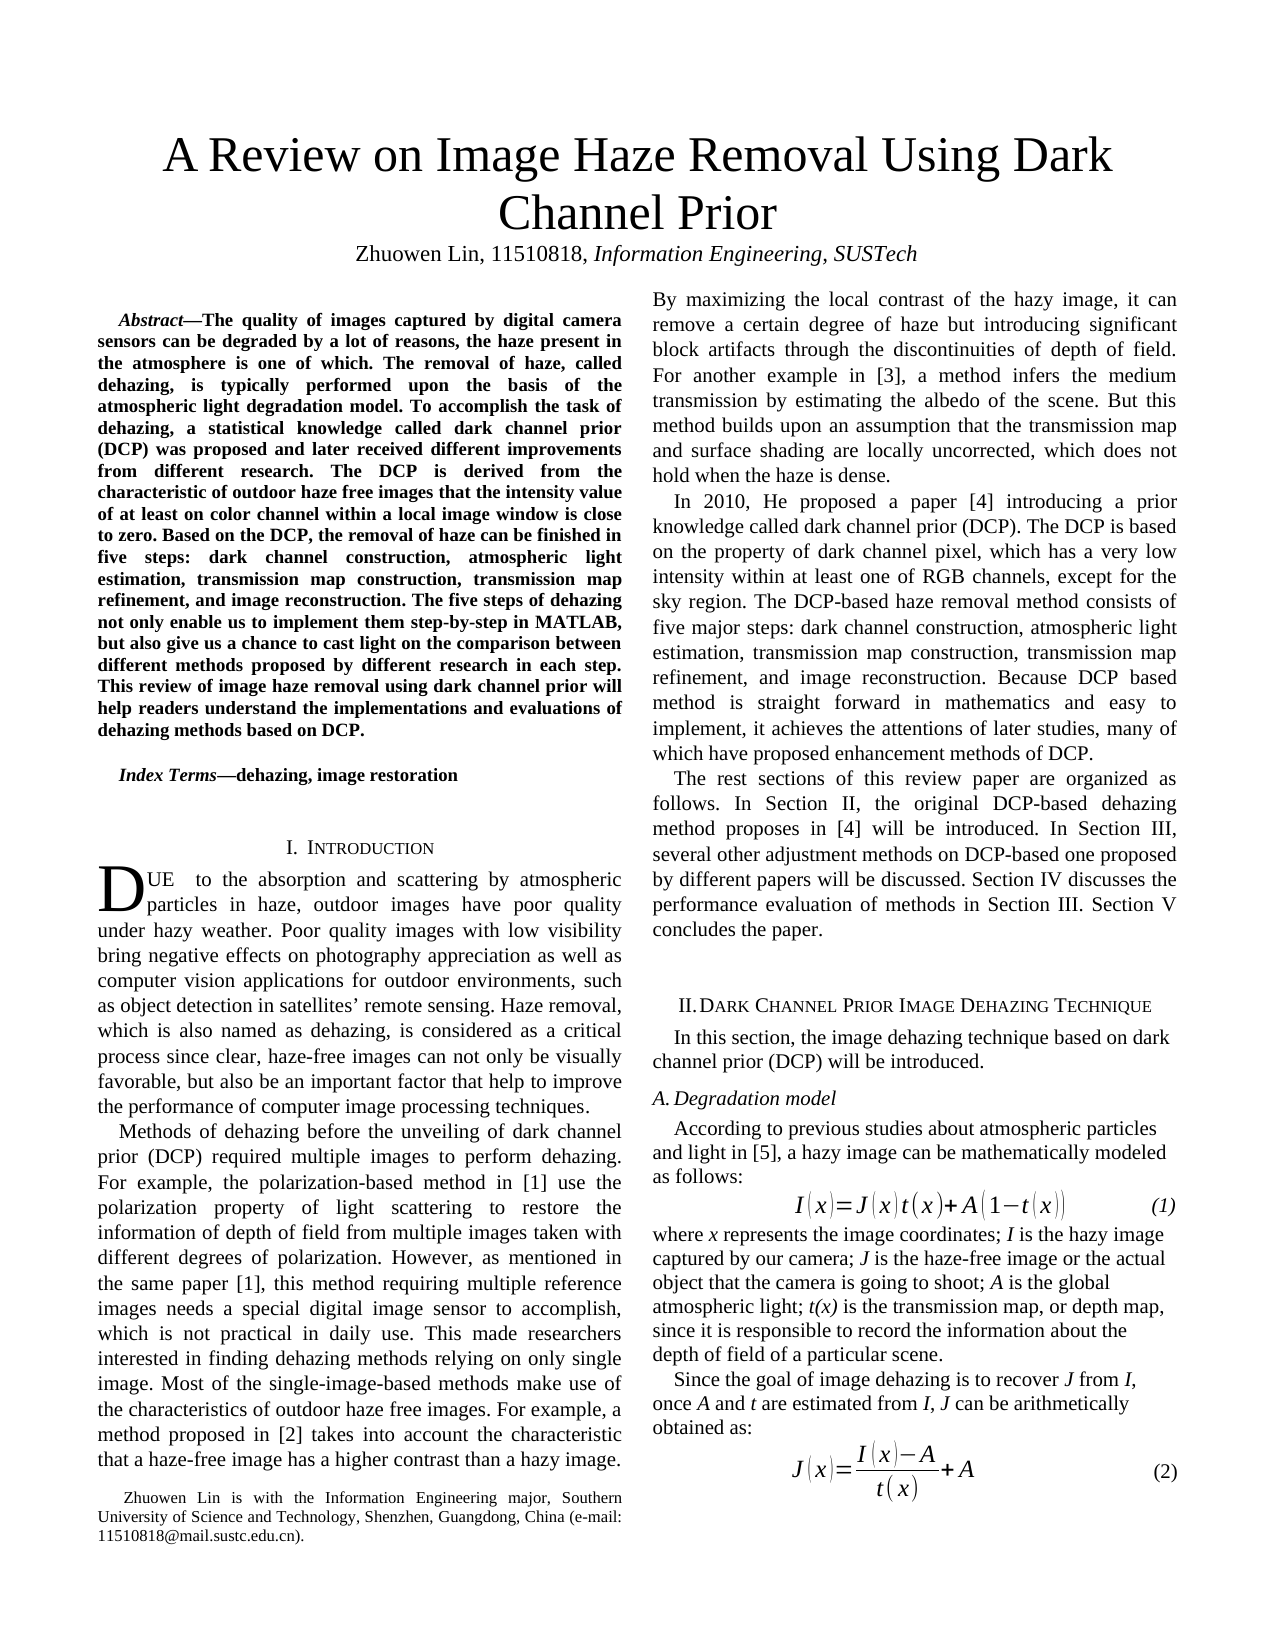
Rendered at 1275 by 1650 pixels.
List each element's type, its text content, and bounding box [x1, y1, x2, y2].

text Index Terms—dehazing, image restoration [97, 764, 622, 786]
subtitle INTRODUCTION [97, 835, 622, 859]
title A Review on Image Haze Removal Using Dark Channel Prior [150, 125, 1125, 240]
text where x represents the image coordinates; I is the hazy image captured by our camera; J is the haze-free image or the actual object that the camera is going to shoot; A is the global atmospheric light; t(x) is the transmission map, or depth map, since it is responsible to record the information about the depth of field of a particular scene. [652, 1222, 1177, 1366]
text Since the goal of image dehazing is to recover J from I, once A and t are estimated from I, J can be arithmetically obtained as: [652, 1366, 1177, 1439]
text Zhuowen Lin, 11510818, Information Engineering, SUSTech [150, 240, 1125, 266]
text In 2010, He proposed a paper [4] introducing a prior knowledge called dark channel prior (DCP). The DCP is based on the property of dark channel pixel, which has a very low intensity within at least one of RGB channels, except for the sky region. The DCP-based haze removal method consists of five major steps: dark channel construction, atmospheric light estimation, transmission map construction, transmission map refinement, and image reconstruction. Because DCP based method is straight forward in mathematics and easy to implement, it achieves the attentions of later studies, many of which have proposed enhancement methods of DCP. [652, 489, 1177, 765]
text In this section, the image dehazing technique based on dark channel prior (DCP) will be introduced. [652, 1025, 1177, 1073]
text UE to the absorption and scattering by atmospheric particles in haze, outdoor images have poor quality under hazy weather. Poor quality images with low visibility bring negative effects on photography appreciation as well as computer vision applications for outdoor environments, such as object detection in satellites’ remote sensing. Haze removal, which is also named as dehazing, is considered as a critical process since clear, haze-free images can not only be visually favorable, but also be an important factor that help to improve the performance of computer image processing techniques. [97, 867, 622, 1118]
text Methods of dehazing before the unveiling of dark channel prior (DCP) required multiple images to perform dehazing. For example, the polarization-based method in [1] use the polarization property of light scattering to restore the information of depth of field from multiple images taken with different degrees of polarization. However, as mentioned in the same paper [1], this method requiring multiple reference images needs a special digital image sensor to accomplish, which is not practical in daily use. This made researchers interested in finding dehazing methods relying on only single image. Most of the single-image-based methods make use of the characteristics of outdoor haze free images. For example, a method proposed in [2] takes into account the characteristic that a haze-free image has a higher contrast than a hazy image. By maximizing the local contrast of the hazy image, it can remove a certain degree of haze but introducing significant block artifacts through the discontinuities of depth of field. For another example in [3], a method infers the medium transmission by estimating the albedo of the scene. But this method builds upon an assumption that the transmission map and surface shading are locally uncorrected, which does not hold when the haze is dense. [652, 105, 1177, 487]
text Methods of dehazing before the unveiling of dark channel prior (DCP) required multiple images to perform dehazing. For example, the polarization-based method in [1] use the polarization property of light scattering to restore the information of depth of field from multiple images taken with different degrees of polarization. However, as mentioned in the same paper [1], this method requiring multiple reference images needs a special digital image sensor to accomplish, which is not practical in daily use. This made researchers interested in finding dehazing methods relying on only single image. Most of the single-image-based methods make use of the characteristics of outdoor haze free images. For example, a method proposed in [2] takes into account the characteristic that a haze-free image has a higher contrast than a hazy image. By maximizing the local contrast of the hazy image, it can remove a certain degree of haze but introducing significant block artifacts through the discontinuities of depth of field. For another example in [3], a method infers the medium transmission by estimating the albedo of the scene. But this method builds upon an assumption that the transmission map and surface shading are locally uncorrected, which does not hold when the haze is dense. [97, 1119, 622, 1471]
text (2) [652, 1439, 1177, 1503]
text Abstract—The quality of images captured by digital camera sensors can be degraded by a lot of reasons, the haze present in the atmosphere is one of which. The removal of haze, called dehazing, is typically performed upon the basis of the atmospheric light degradation model. To accomplish the task of dehazing, a statistical knowledge called dark channel prior (DCP) was proposed and later received different improvements from different research. The DCP is derived from the characteristic of outdoor haze free images that the intensity value of at least on color channel within a local image window is close to zero. Based on the DCP, the removal of haze can be finished in five steps: dark channel construction, atmospheric light estimation, transmission map construction, transmission map refinement, and image reconstruction. The five steps of dehazing not only enable us to implement them step-by-step in MATLAB, but also give us a chance to cast light on the comparison between different methods proposed by different research in each step. This review of image haze removal using dark channel prior will help readers understand the implementations and evaluations of dehazing methods based on DCP. [97, 309, 622, 740]
text The rest sections of this review paper are organized as follows. In Section II, the original DCP-based dehazing method proposes in [4] will be introduced. In Section III, several other adjustment methods on DCP-based one proposed by different papers will be discussed. Section IV discusses the performance evaluation of methods in Section III. Section V concludes the paper. [652, 766, 1177, 941]
subtitle Dark Channel Prior Image Dehazing Technique [652, 993, 1177, 1017]
subtitle Degradation model [652, 1086, 1177, 1110]
text According to previous studies about atmospheric particles and light in [5], a hazy image can be mathematically modeled as follows: [652, 1116, 1177, 1188]
text (1) [652, 1188, 1177, 1222]
